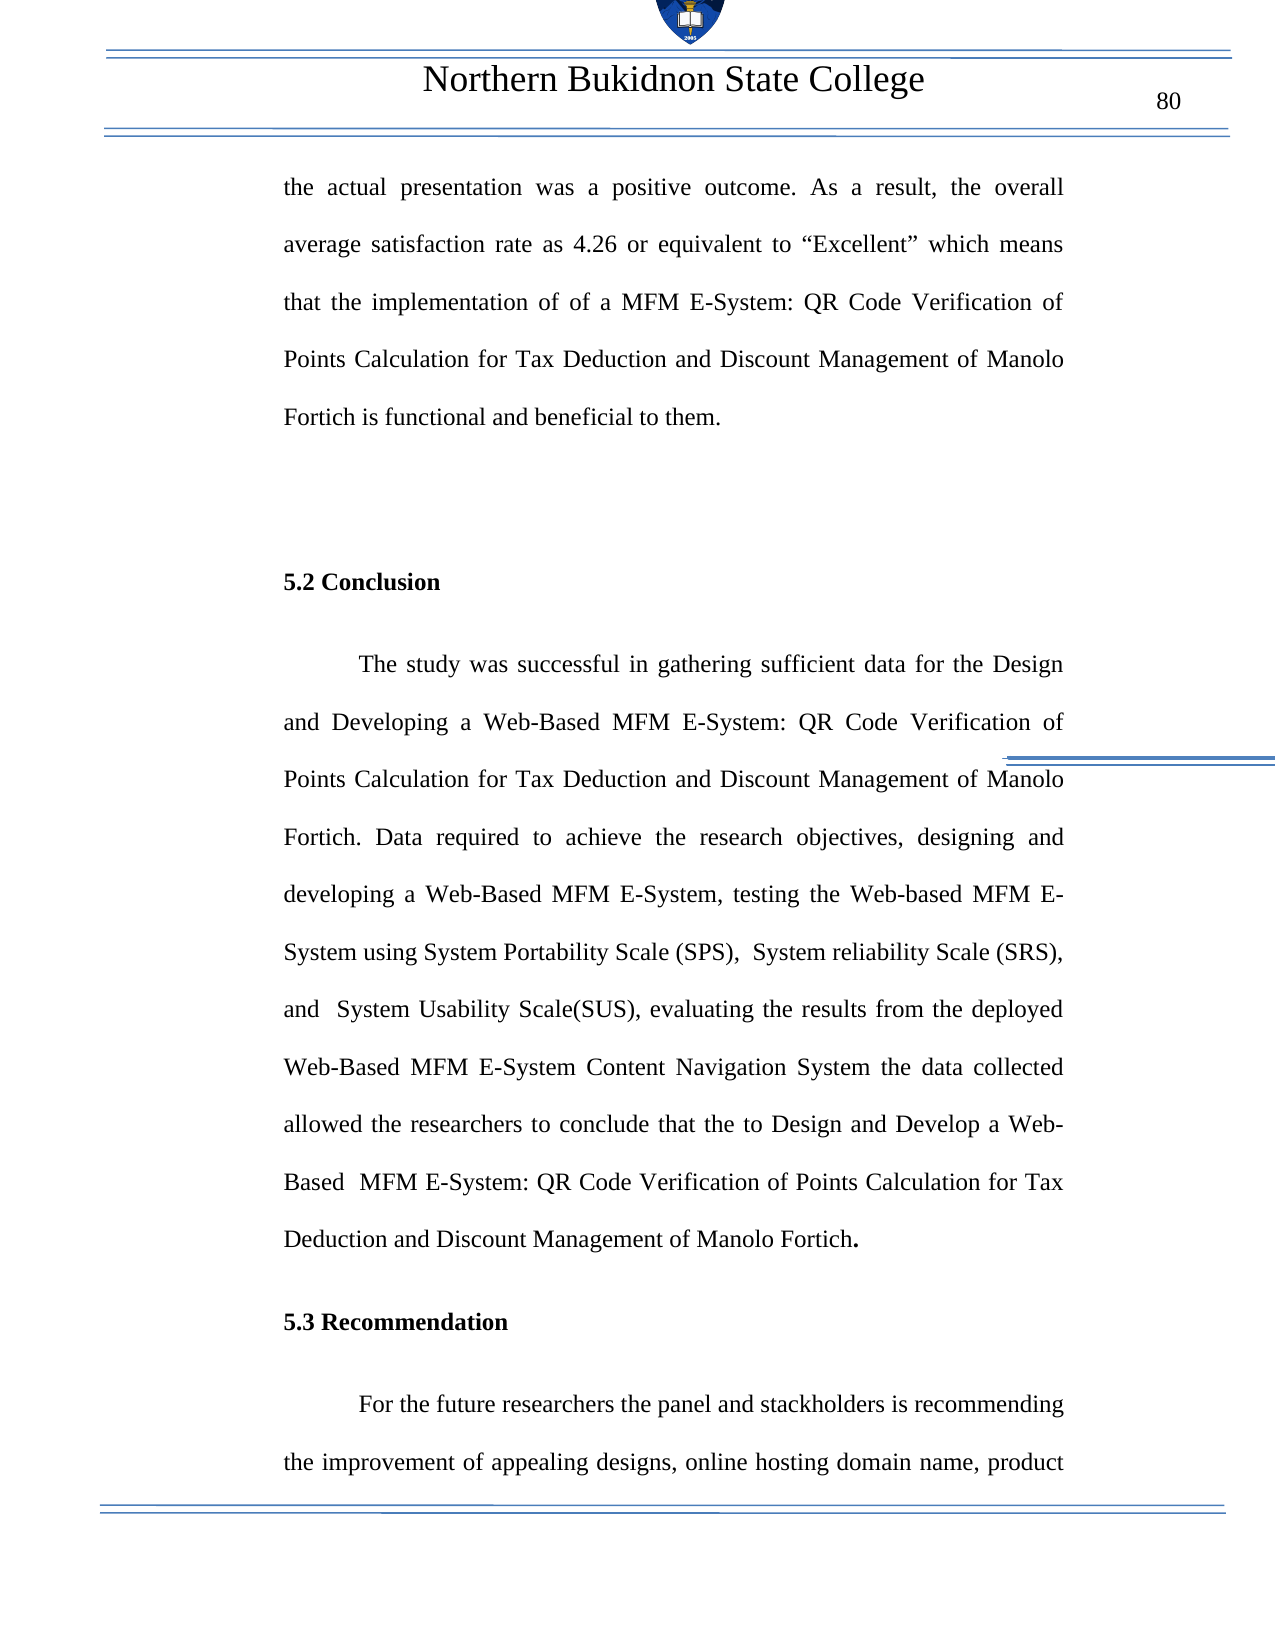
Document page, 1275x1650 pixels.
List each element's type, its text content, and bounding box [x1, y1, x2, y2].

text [283, 172, 1064, 430]
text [283, 1389, 1064, 1475]
text The study was successful in gathering sufficient data for the Design and Developing a Web-Based MFM E-System: QR Code Verification of Points Calculation for Tax Deduction and Discount Management of Manolo Fortich. Data required to achieve the research objectives, designing and developing a Web-Based MFM E-System, testing the Web-based MFM E-System using System Portability Scale (SPS), System reliability Scale (SRS), and System Usability Scale(SUS), evaluating the results from the deployed Web-Based MFM E-System Content Navigation System the data collected allowed the researchers to conclude that the to Design and Develop a Web-Based MFM E-System: QR Code Verification of Points Calculation for Tax Deduction and Discount Management of Manolo Fortich. [283, 649, 1064, 1253]
picture [635, 0, 745, 48]
text 5.2 Conclusion [283, 567, 1064, 595]
text 5.3 Recommendation [283, 1307, 1064, 1335]
